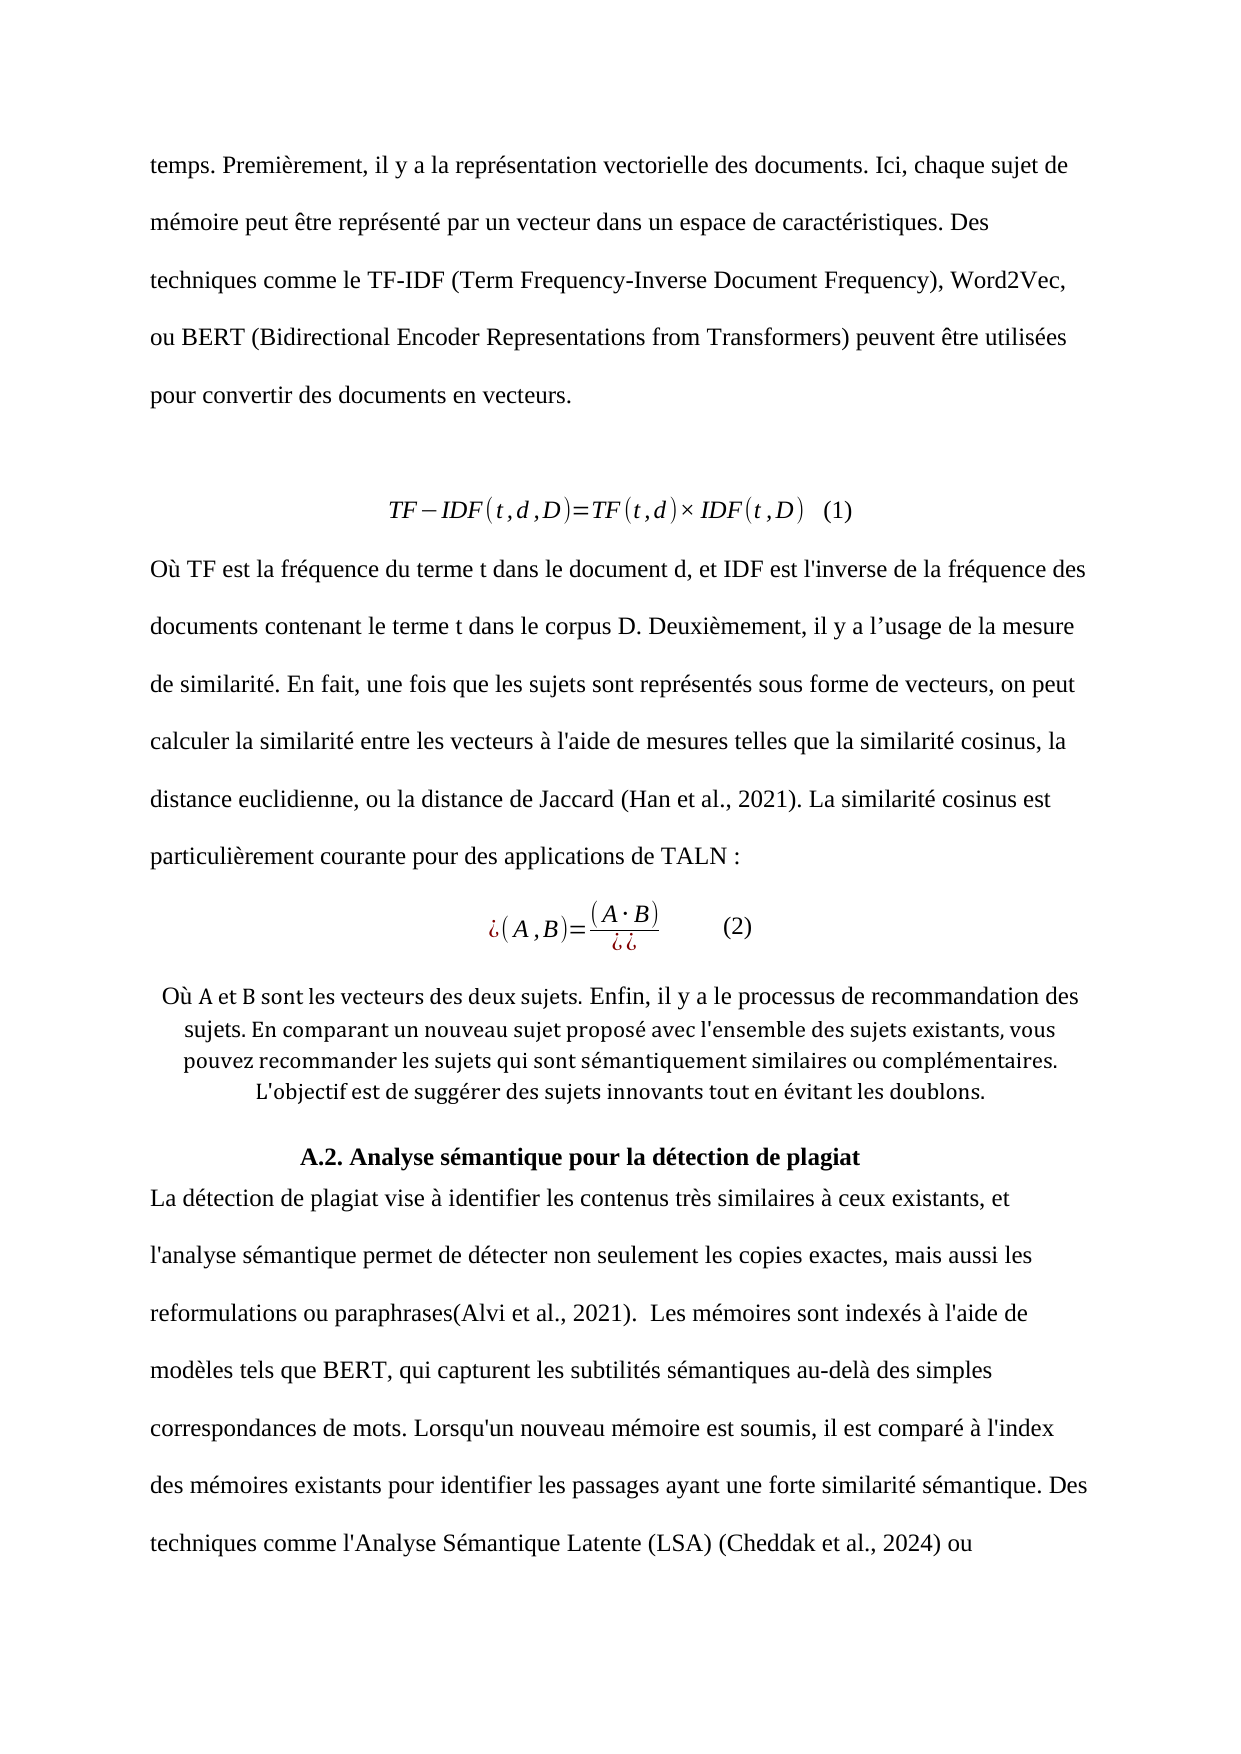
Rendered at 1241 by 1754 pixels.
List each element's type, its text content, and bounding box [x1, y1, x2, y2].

text Où A et B sont les vecteurs des deux sujets. Enfin, il y a le processus de recommandation des sujets. En comparant un nouveau sujet proposé avec l'ensemble des sujets existants, vous pouvez recommander les sujets qui sont sémantiquement similaires ou complémentaires. L'objectif est de suggérer des sujets innovants tout en évitant les doublons. [150, 981, 1090, 1104]
subtitle A.2. Analyse sémantique pour la détection de plagiat [225, 1142, 1090, 1171]
text (1) [150, 495, 1090, 525]
text (2) [150, 899, 1090, 952]
text Où TF est la fréquence du terme t dans le document d, et IDF est l'inverse de la fréquence des documents contenant le terme t dans le corpus D. Deuxièmement, il y a l’usage de la mesure de similarité. En fait, une fois que les sujets sont représentés sous forme de vecteurs, on peut calculer la similarité entre les vecteurs à l'aide de mesures telles que la similarité cosinus, la distance euclidienne, ou la distance de Jaccard (Han et al., 2021). La similarité cosinus est particulièrement courante pour des applications de TALN : [150, 554, 1090, 870]
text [150, 1183, 1090, 1557]
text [150, 150, 1090, 409]
